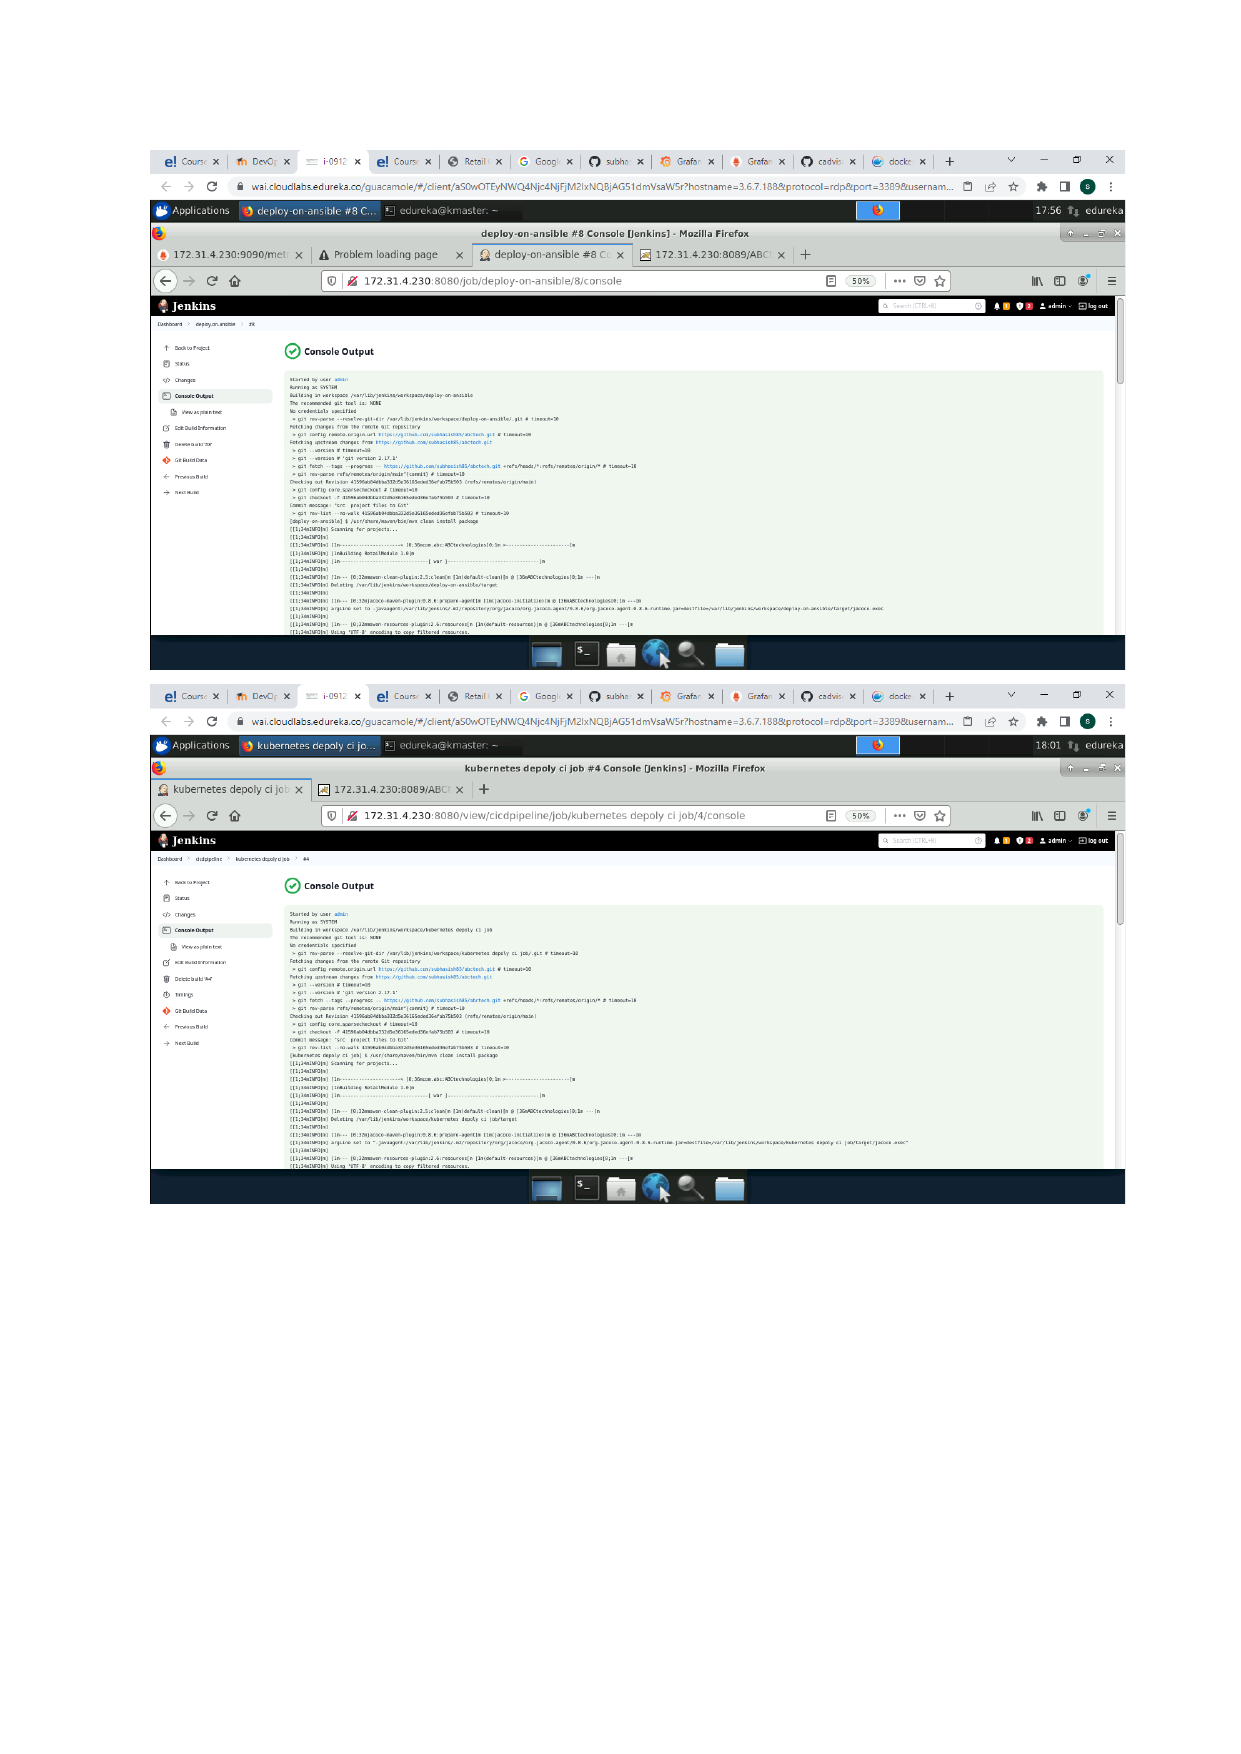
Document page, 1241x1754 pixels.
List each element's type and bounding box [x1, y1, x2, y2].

picture [150, 684, 1125, 1204]
picture [150, 150, 1125, 670]
